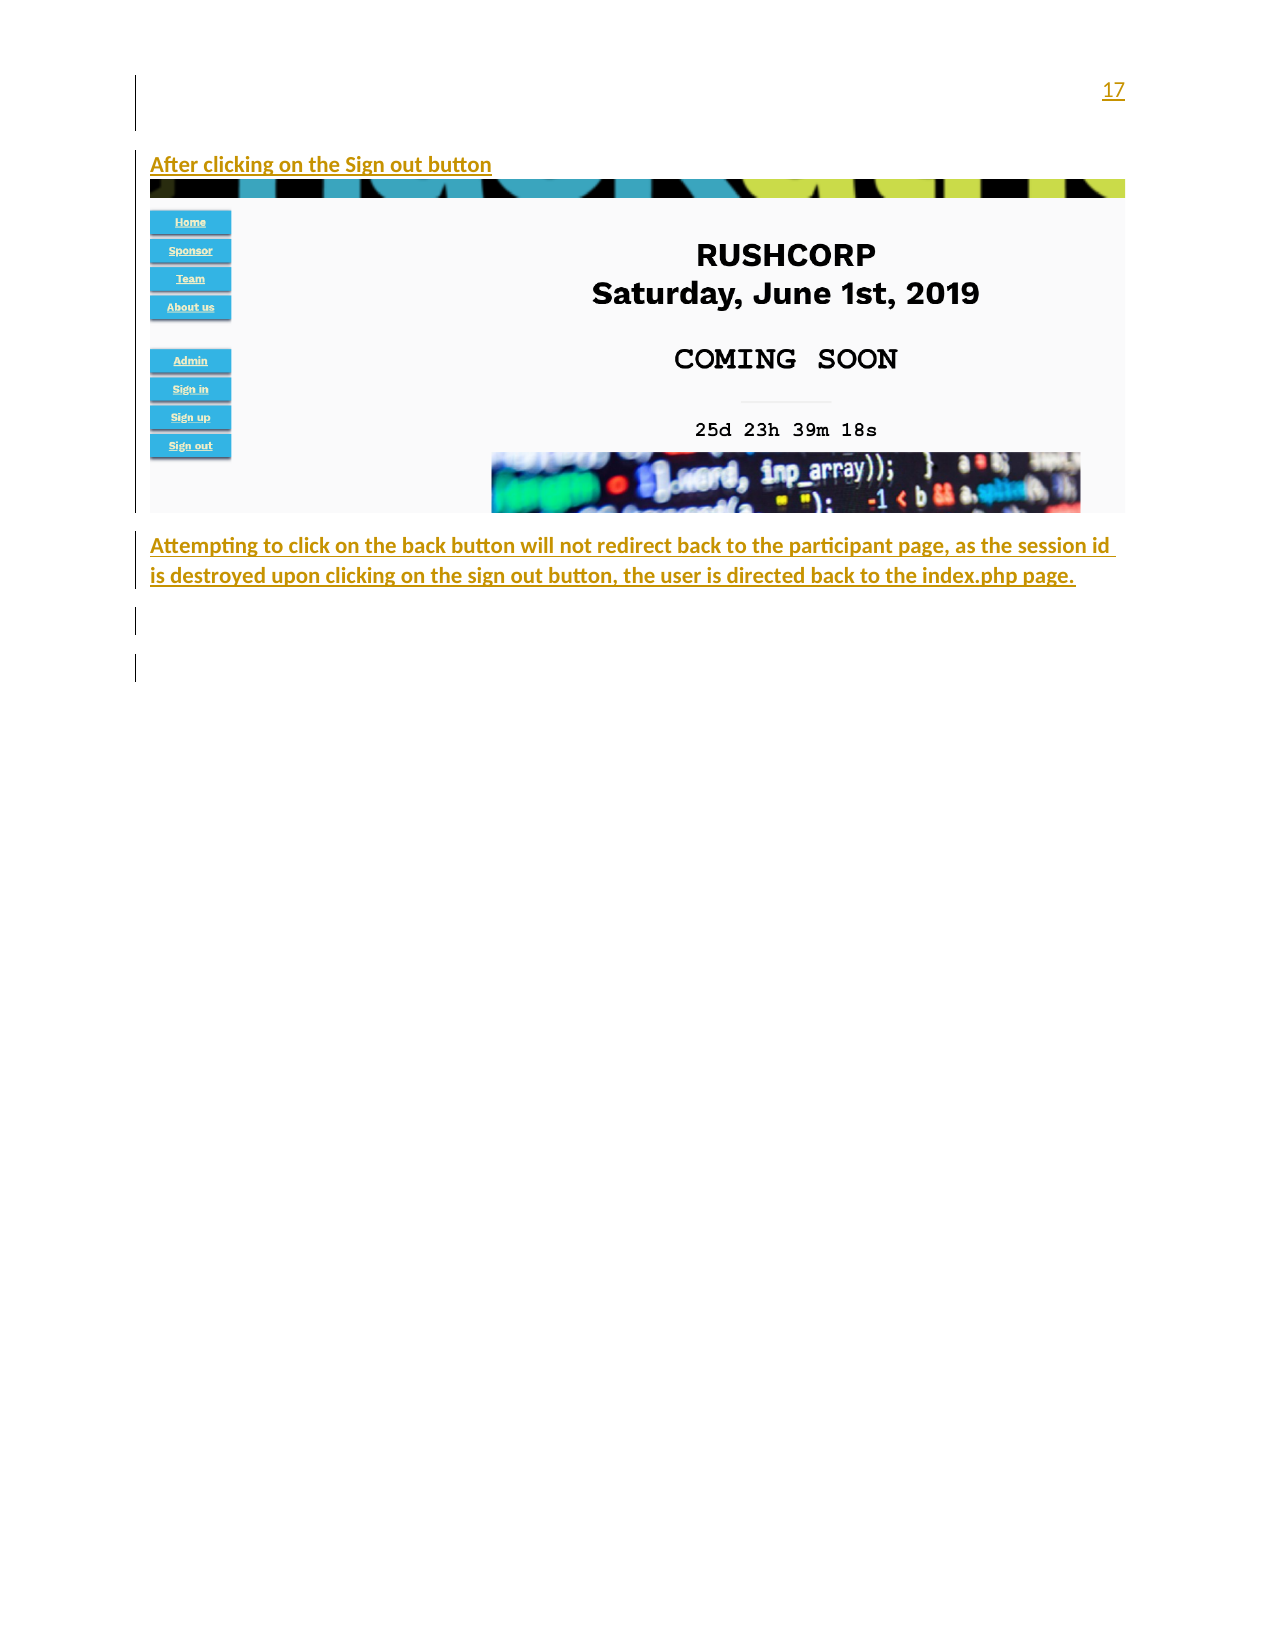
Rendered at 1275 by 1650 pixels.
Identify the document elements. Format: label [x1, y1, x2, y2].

picture [150, 179, 1125, 513]
